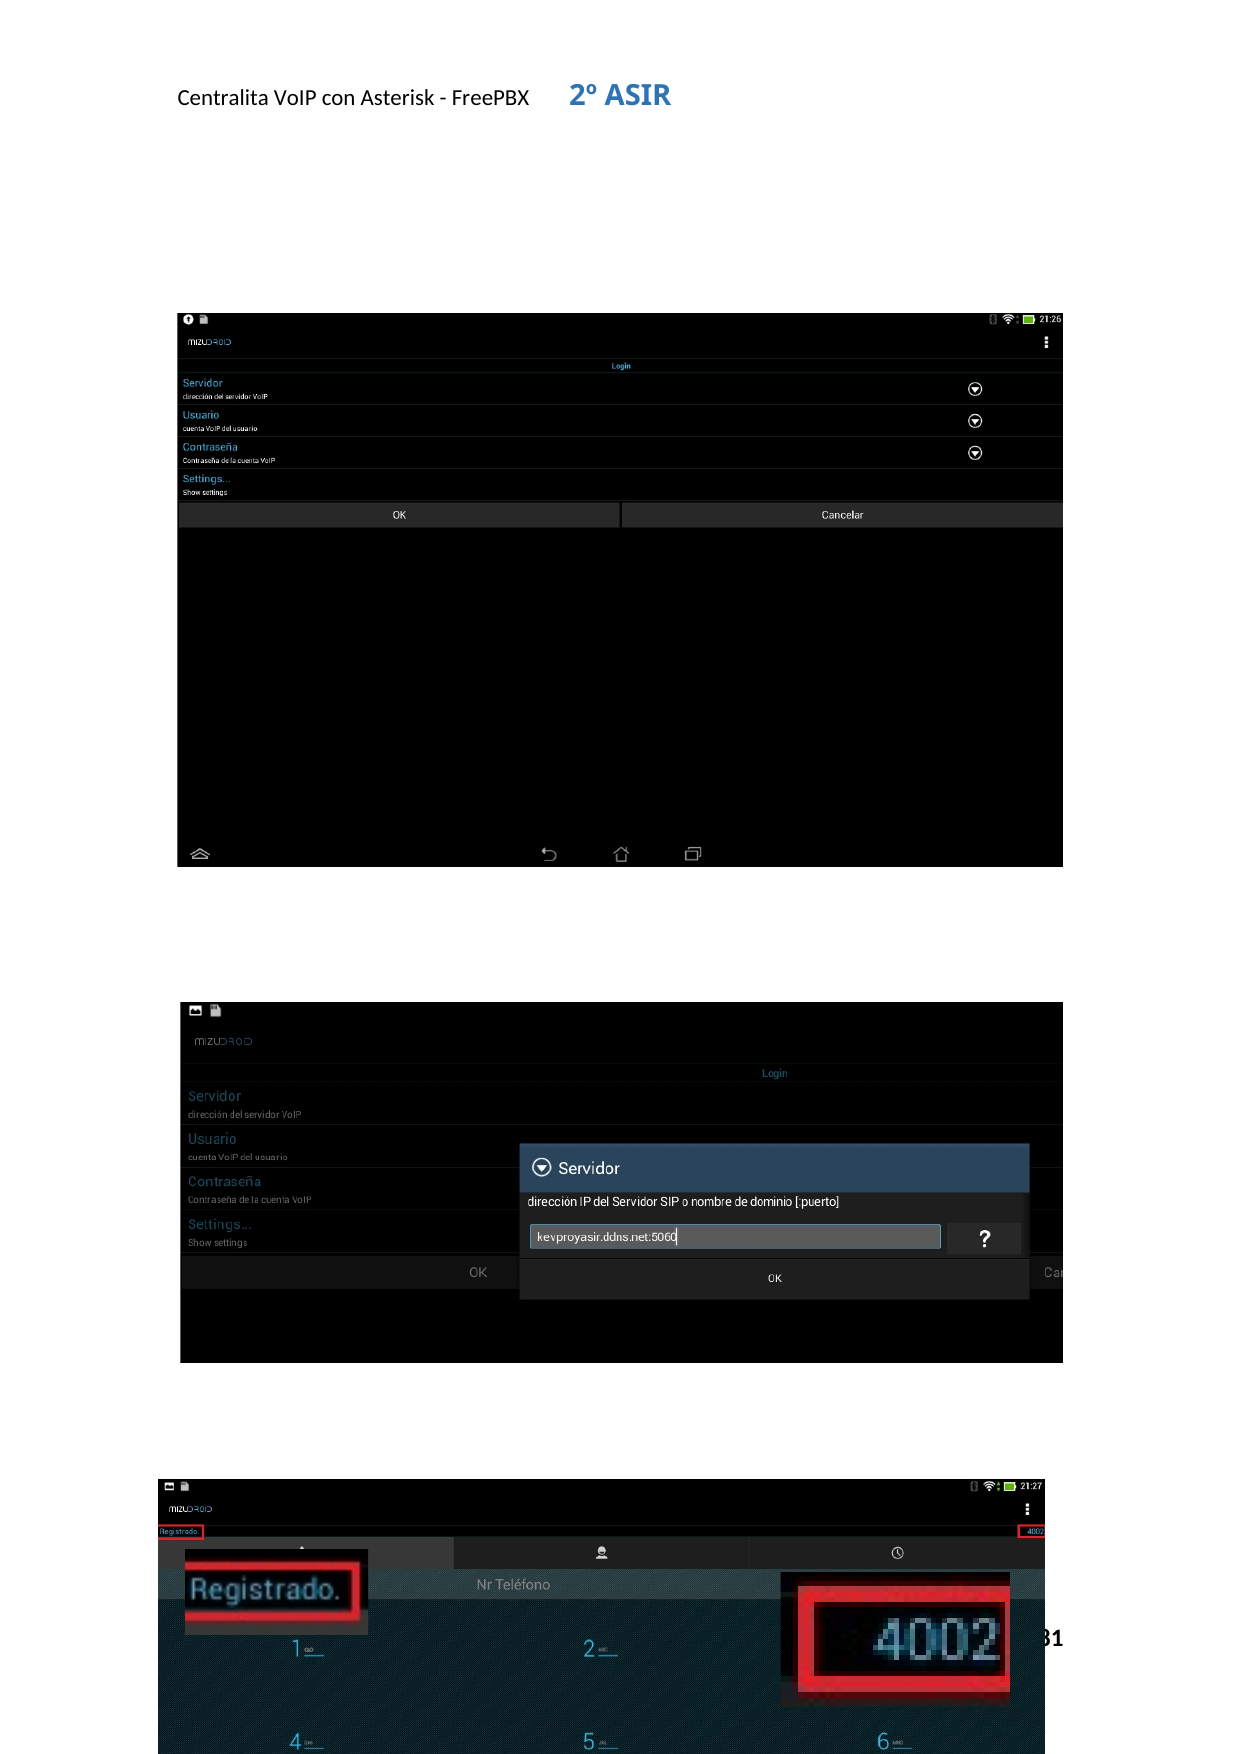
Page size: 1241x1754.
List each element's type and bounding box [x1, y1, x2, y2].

picture [158, 1479, 1045, 1754]
picture [177, 313, 1063, 867]
picture [180, 1002, 1063, 1363]
